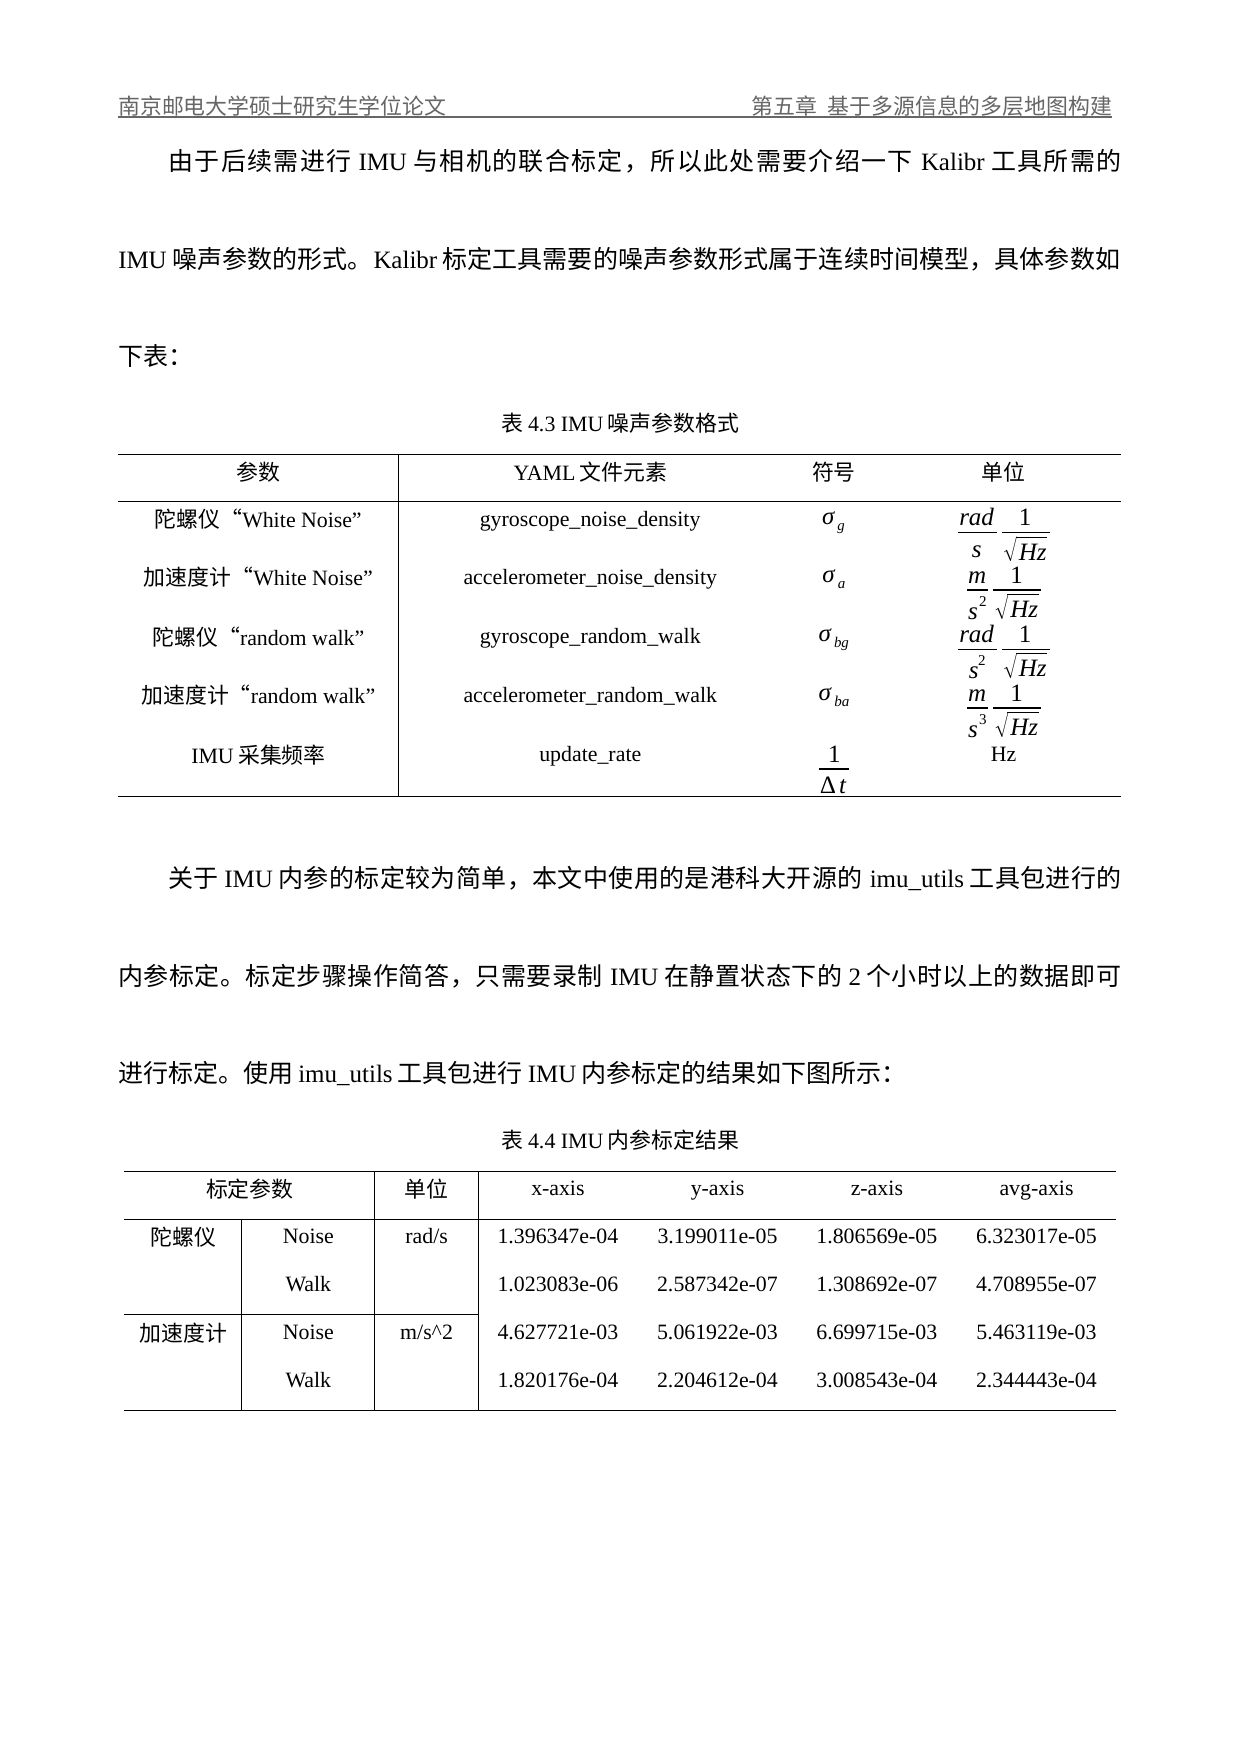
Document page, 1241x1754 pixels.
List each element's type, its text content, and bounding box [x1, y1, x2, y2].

table_cell [885, 619, 1121, 678]
table_cell 6.323017e-05 [956, 1220, 1116, 1266]
table_cell 5.061922e-03 [638, 1314, 797, 1362]
table_cell IMU采集频率 [118, 737, 398, 796]
table_cell 1.820176e-04 [479, 1362, 637, 1410]
table_header x-axis [479, 1172, 637, 1218]
table_cell 陀螺仪“White Noise” [118, 502, 398, 560]
table_header 单位 [375, 1172, 478, 1218]
table_cell [885, 502, 1121, 560]
table_cell [782, 502, 885, 560]
table_cell [885, 678, 1121, 737]
text 关于IMU内参的标定较为简单，本文中使用的是港科大开源的imu_utils工具包进行的内参标定。标定步骤操作简答，只需要录制IMU在静置状态下的2个小时以上的数据即可进行标定。使用imu_utils工具包进行IMU内参标定的结果如下图所示： [118, 844, 1122, 1104]
table_cell Noise [242, 1315, 374, 1362]
table_cell gyroscope_noise_density [399, 502, 782, 560]
text 由于后续需进行IMU与相机的联合标定，所以此处需要介绍一下Kalibr工具所需的IMU噪声参数的形式。Kalibr标定工具需要的噪声参数形式属于连续时间模型，具体参数如下表： [118, 127, 1122, 387]
table_cell 2.587342e-07 [638, 1266, 797, 1314]
table_cell 1.023083e-06 [479, 1266, 637, 1314]
table_cell 4.708955e-07 [956, 1266, 1116, 1314]
table_cell m/s^2 [375, 1315, 478, 1410]
table_cell 4.627721e-03 [479, 1314, 637, 1362]
table_header 符号 [782, 455, 885, 501]
table_cell 加速度计 [124, 1315, 241, 1410]
table_cell 加速度计“random walk” [118, 678, 398, 737]
table_cell Noise [242, 1220, 374, 1266]
table_cell Walk [242, 1362, 374, 1410]
table_header avg-axis [956, 1172, 1116, 1218]
table_cell accelerometer_noise_density [399, 560, 782, 619]
table_header 单位 [885, 455, 1121, 501]
table_cell [782, 678, 885, 737]
table_header 参数 [118, 455, 398, 501]
table_cell [782, 560, 885, 619]
table_cell 1.806569e-05 [797, 1220, 956, 1266]
table_cell [782, 737, 885, 796]
table_header YAML文件元素 [399, 455, 782, 501]
table_cell 陀螺仪“random walk” [118, 619, 398, 678]
table_cell update_rate [399, 737, 782, 796]
table_cell [885, 560, 1121, 619]
table_cell 加速度计“White Noise” [118, 560, 398, 619]
table_cell gyroscope_random_walk [399, 619, 782, 678]
table_cell 2.344443e-04 [956, 1362, 1116, 1410]
table_header y-axis [638, 1172, 797, 1218]
table_cell 3.199011e-05 [638, 1220, 797, 1266]
table_cell 陀螺仪 [124, 1220, 241, 1314]
table_cell 1.396347e-04 [479, 1220, 637, 1266]
table_cell 6.699715e-03 [797, 1314, 956, 1362]
table_cell [782, 619, 885, 678]
table_cell 5.463119e-03 [956, 1314, 1116, 1362]
table_cell rad/s [375, 1220, 478, 1314]
table_header 标定参数 [124, 1172, 374, 1218]
text 表4.4 IMU内参标定结果 [118, 1122, 1122, 1155]
table_cell 2.204612e-04 [638, 1362, 797, 1410]
table_header z-axis [797, 1172, 956, 1218]
table_cell Hz [885, 737, 1121, 796]
text 表4.3 IMU噪声参数格式 [118, 405, 1122, 438]
table_cell Walk [242, 1266, 374, 1314]
table_cell 3.008543e-04 [797, 1362, 956, 1410]
table_cell 1.308692e-07 [797, 1266, 956, 1314]
table_cell accelerometer_random_walk [399, 678, 782, 737]
